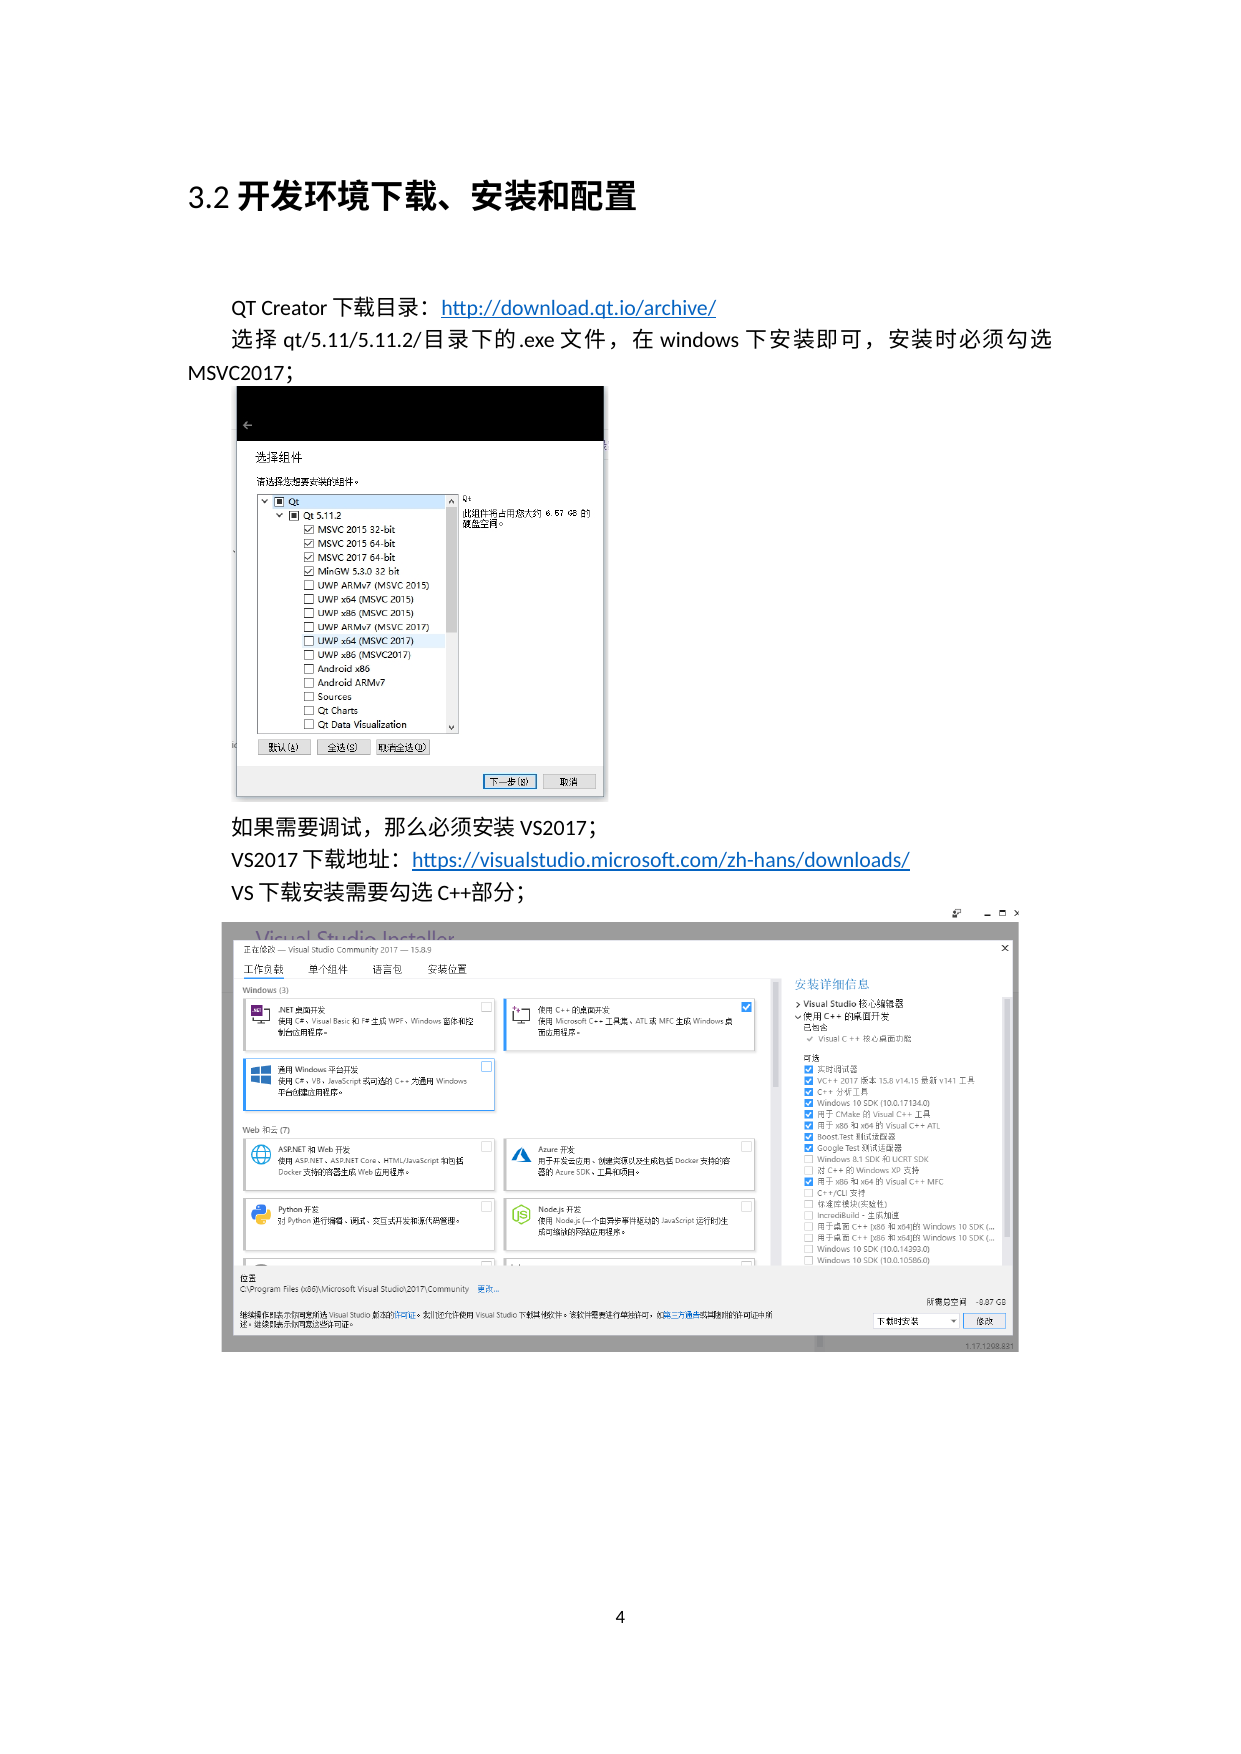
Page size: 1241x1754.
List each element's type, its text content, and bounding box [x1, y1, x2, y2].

picture [231, 386, 609, 802]
picture [221, 906, 1019, 1352]
text VS2017下载地址：https://visualstudio.microsoft.com/zh-hans/downloads/ [187, 842, 1053, 874]
text QT Creator下载目录：http://download.qt.io/archive/ [187, 289, 1053, 322]
text 选择qt/5.11/5.11.2/目录下的.exe文件，在windows下安装即可，安装时必须勾选MSVC2017； [187, 322, 1053, 387]
subtitle 开发环境下载、安装和配置 [187, 162, 1053, 227]
text VS下载安装需要勾选C++部分； [187, 874, 1053, 907]
text 如果需要调试，那么必须安装VS2017； [187, 809, 1053, 842]
